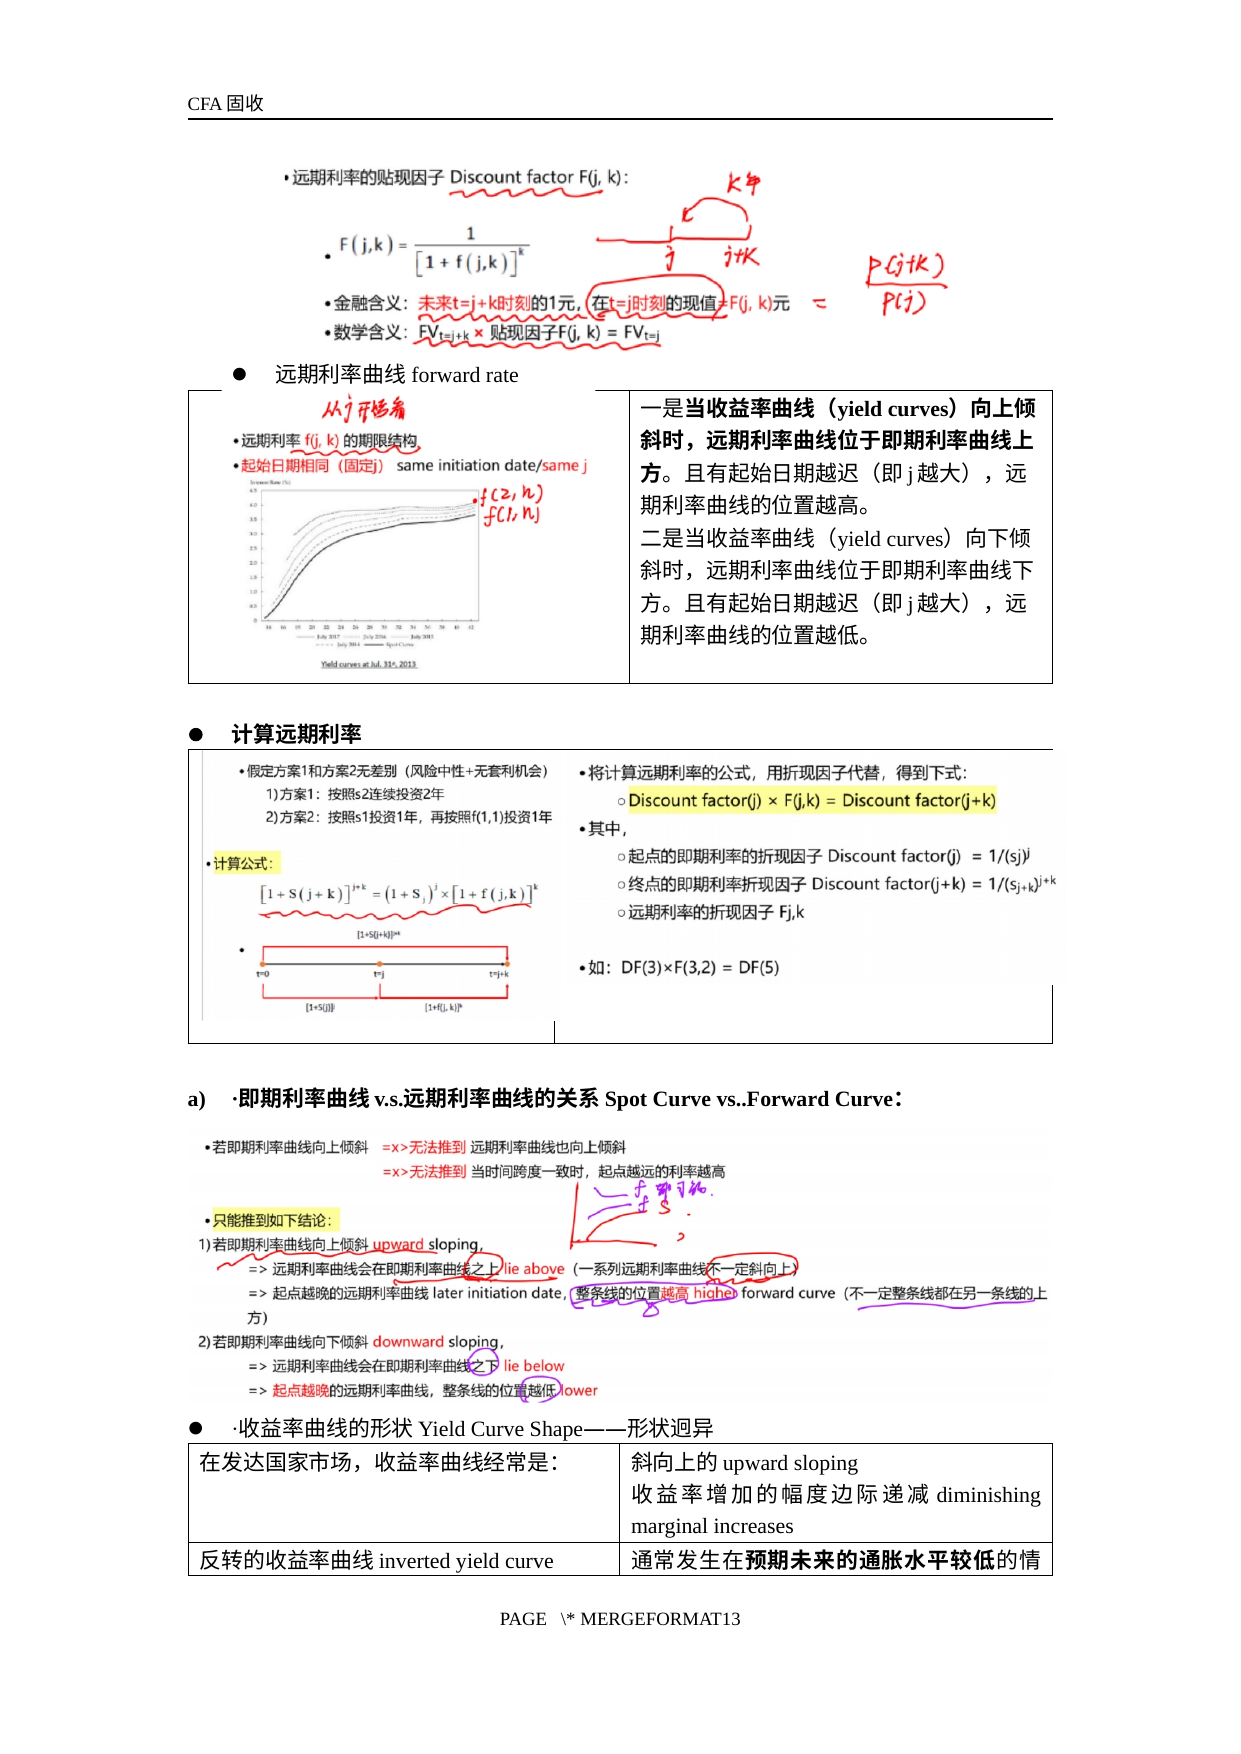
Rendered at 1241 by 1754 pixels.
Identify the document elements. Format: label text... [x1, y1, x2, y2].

picture [199, 750, 562, 1021]
table_header [189, 750, 554, 1043]
table_header [189, 391, 629, 683]
table_header 斜向上的upward sloping 收益率增加的幅度边际递减diminishing marginal increases [620, 1444, 1052, 1542]
table_cell 通常发生在预期未来的通胀水平较低的情况 [620, 1543, 1052, 1575]
table_header 一是当收益率曲线（yield curves）向上倾斜时，远期利率曲线位于即期利率曲线上方。且有起始日期越迟（即j越大），远期利率曲线的位置越高。 二是当收益率曲线（yield curves）向下倾斜时，远期利率曲线位于即期利率曲线下方。且有起始日期越迟（即j越大），远期利率曲线的位置越低。 [630, 391, 1052, 683]
picture [284, 163, 956, 355]
table_header [555, 750, 1052, 1043]
list 计算远期利率 [187, 717, 1053, 749]
picture [566, 750, 1066, 985]
table_header 在发达国家市场，收益率曲线经常是： [189, 1444, 619, 1542]
picture [221, 390, 596, 671]
picture [187, 1126, 1053, 1403]
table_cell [189, 1543, 619, 1575]
subtitle ·即期利率曲线v.s.远期利率曲线的关系Spot Curve vs..Forward Curve： [187, 1081, 1053, 1113]
list 远期利率曲线 forward rate [231, 357, 1053, 389]
list ·收益率曲线的形状Yield Curve Shape——形状迥异 [187, 1411, 1053, 1443]
